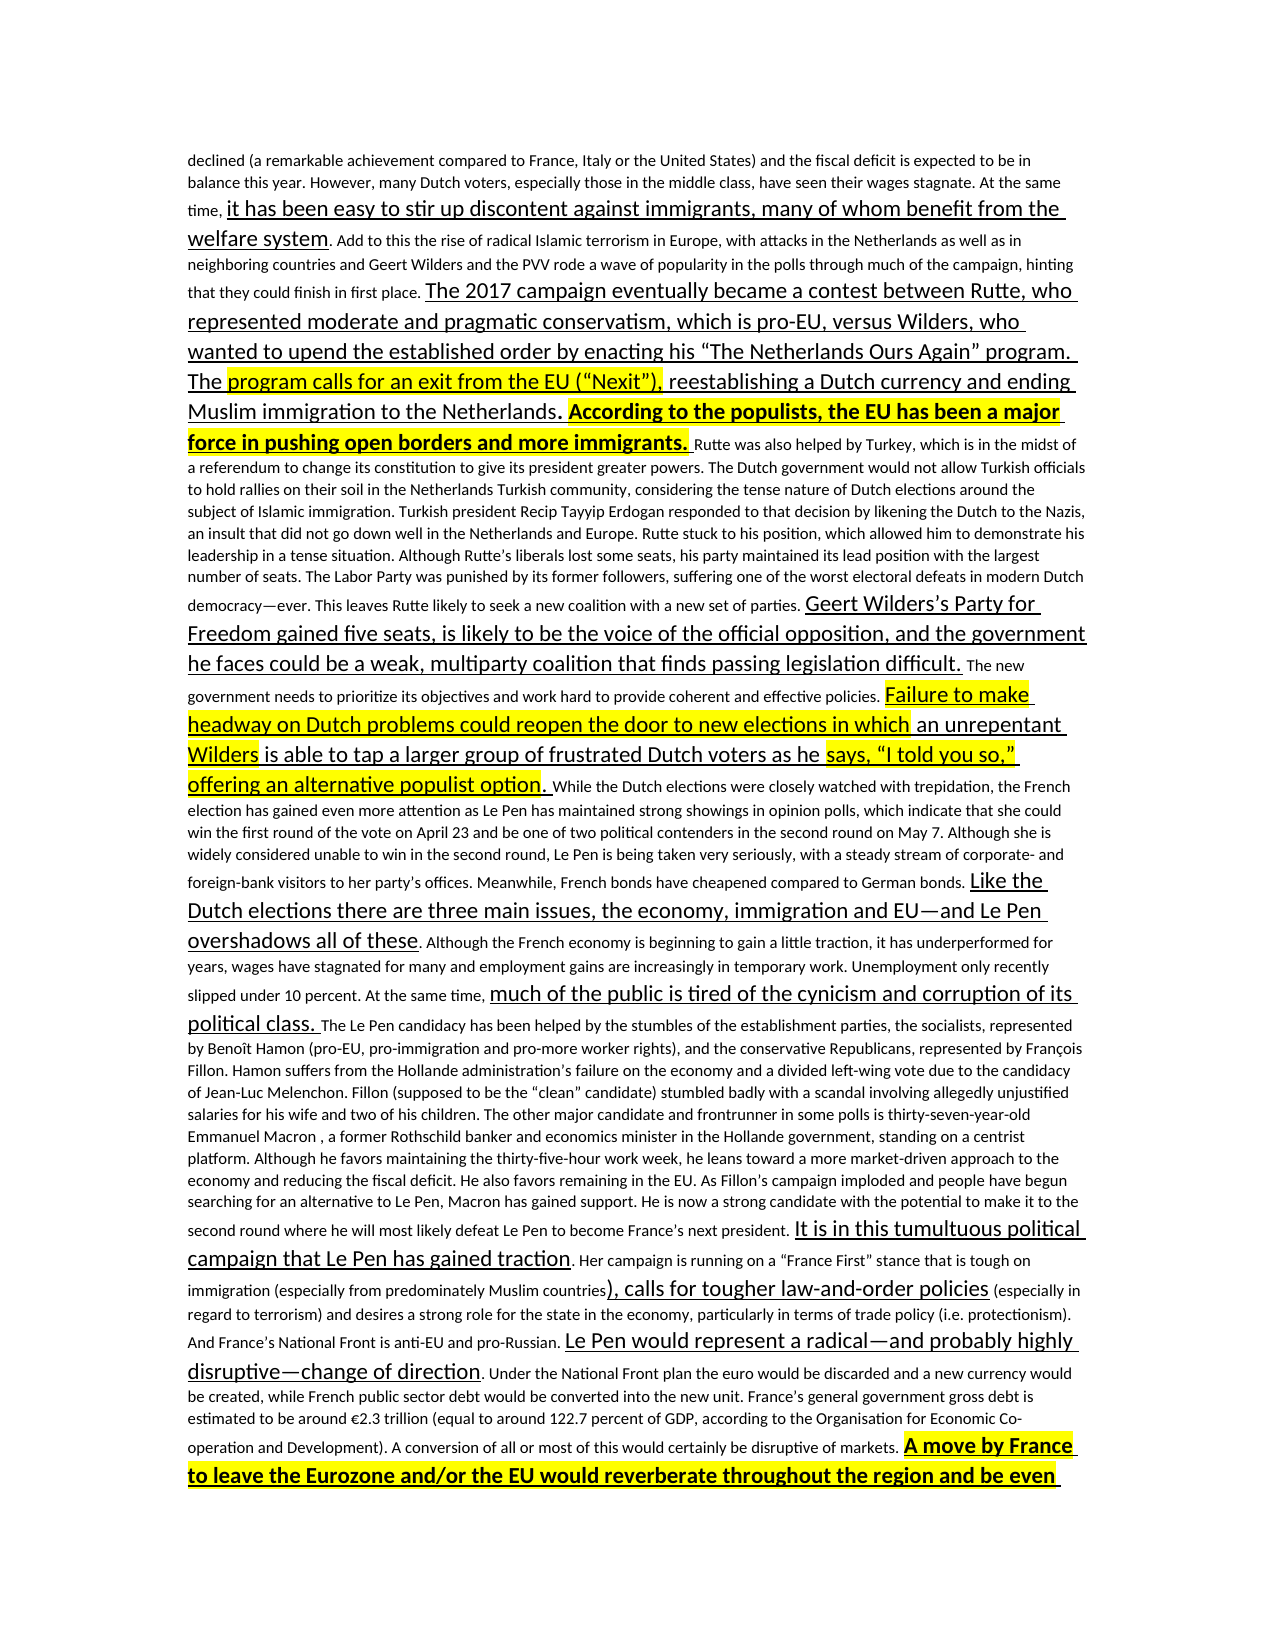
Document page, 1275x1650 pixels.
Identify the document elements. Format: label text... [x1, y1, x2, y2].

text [187, 150, 1087, 643]
